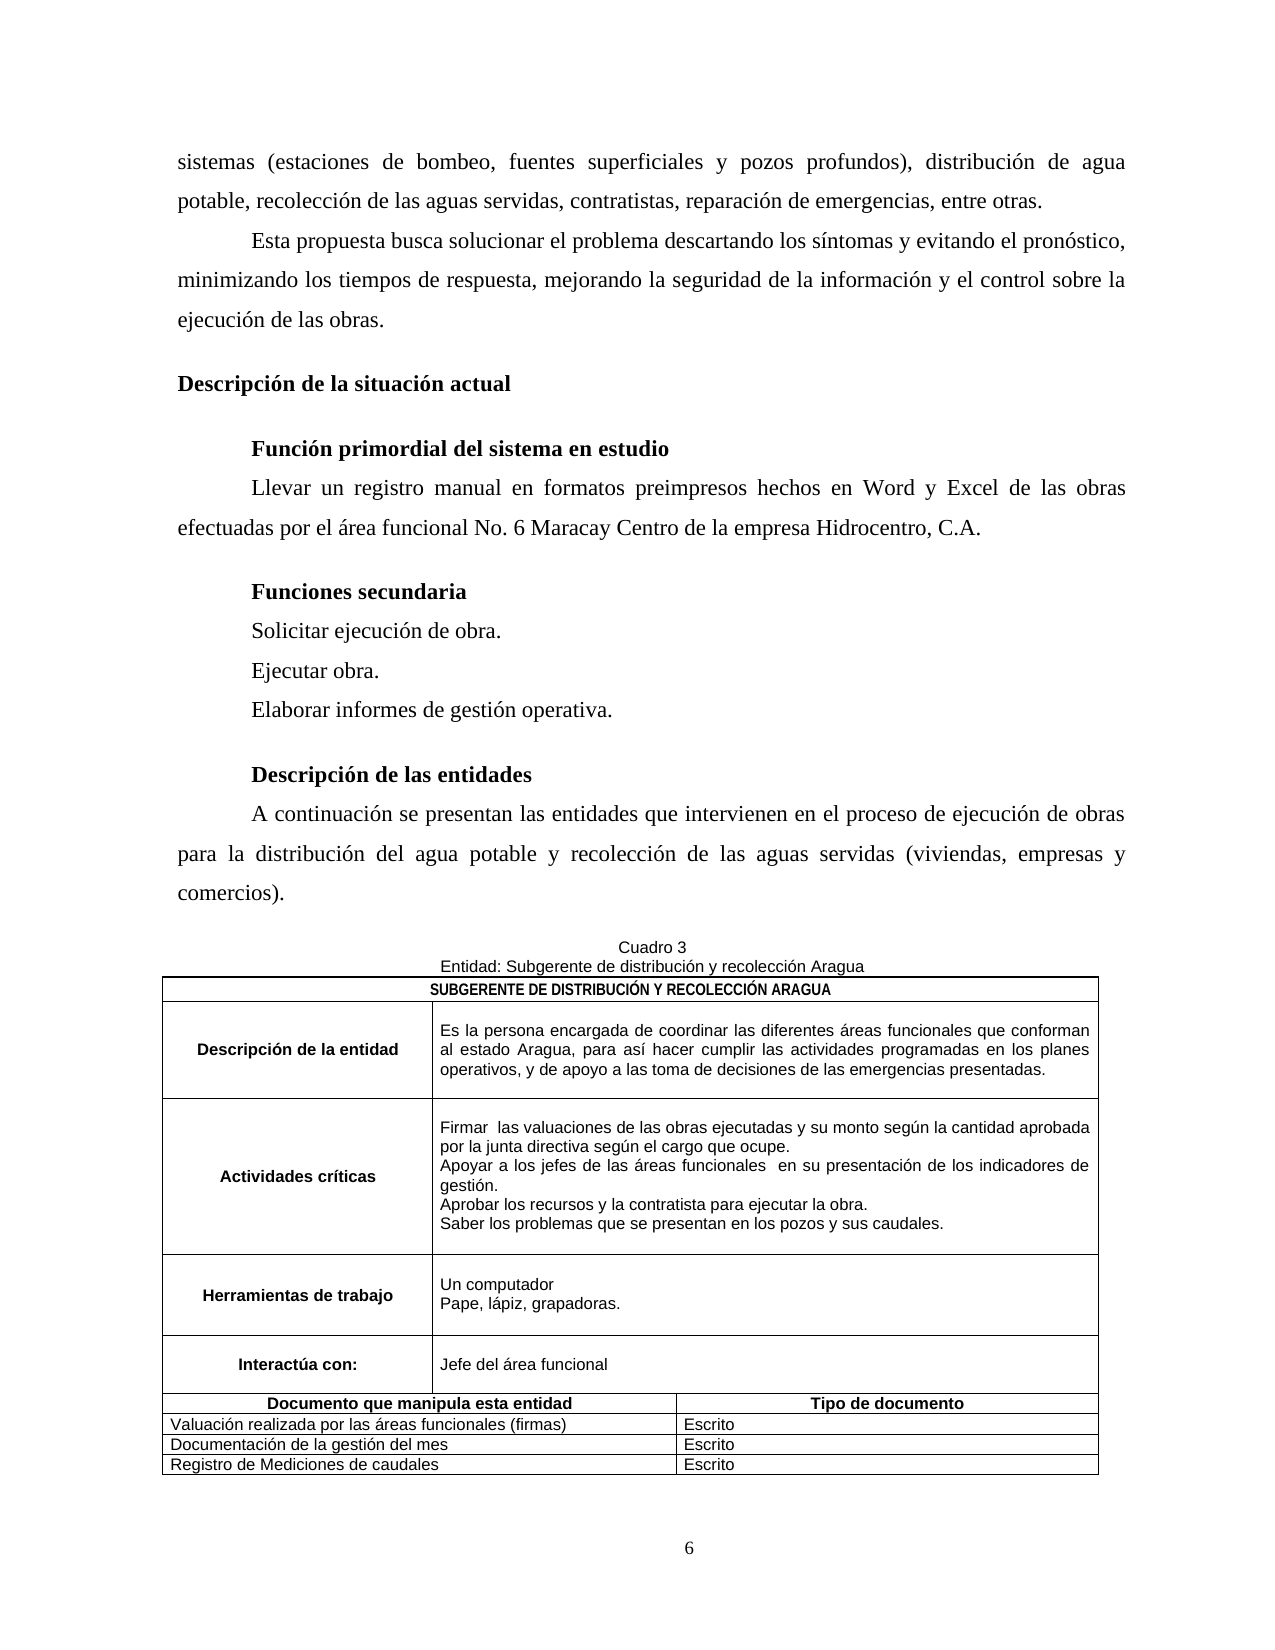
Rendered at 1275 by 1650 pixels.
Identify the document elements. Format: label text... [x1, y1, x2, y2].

table_cell Escrito [677, 1455, 1098, 1474]
table_cell Documentación de la gestión del mes [163, 1435, 676, 1454]
table_cell Escrito [677, 1414, 1098, 1433]
text Solicitar ejecución de obra. [177, 617, 1127, 644]
text Ejecutar obra. [177, 657, 1127, 683]
table_cell Herramientas de trabajo [163, 1255, 432, 1334]
table_cell Jefe del área funcional [433, 1336, 1098, 1393]
text Elaborar informes de gestión operativa. [177, 696, 1127, 723]
table_cell Descripción de la entidad [163, 1002, 432, 1098]
table_cell Actividades críticas [163, 1099, 432, 1254]
text Esta propuesta busca solucionar el problema descartando los síntomas y evitando el pronóstico, minimizando los tiempos de respuesta, mejorando la seguridad de la información y el control sobre la ejecución de las obras. [177, 227, 1127, 332]
subtitle Función primordial del sistema en estudio [177, 434, 1127, 461]
text Cuadro 3 Entidad: Subgerente de distribución y recolección Aragua [177, 938, 1127, 976]
table_cell Un computador Pape, lápiz, grapadoras. [433, 1255, 1098, 1334]
subtitle Descripción de la situación actual [177, 370, 1127, 396]
table_cell Registro de Mediciones de caudales [163, 1455, 676, 1474]
table_cell Valuación realizada por las áreas funcionales (firmas) [163, 1414, 676, 1433]
text A continuación se presentan las entidades que intervienen en el proceso de ejecución de obras para la distribución del agua potable y recolección de las aguas servidas (viviendas, empresas y comercios). [177, 800, 1127, 906]
subtitle Descripción de las entidades [177, 761, 1127, 787]
table_cell Es la persona encargada de coordinar las diferentes áreas funcionales que conforman al estado Aragua, para así hacer cumplir las actividades programadas en los planes operativos, y de apoyo a las toma de decisiones de las emergencias presentadas. [433, 1002, 1098, 1098]
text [177, 148, 1127, 213]
text Llevar un registro manual en formatos preimpresos hechos en Word y Excel de las obras efectuadas por el área funcional No. 6 Maracay Centro de la empresa Hidrocentro, C.A. [177, 474, 1127, 540]
subtitle Funciones secundaria [177, 578, 1127, 604]
table_cell Documento que manipula esta entidad [163, 1394, 676, 1413]
table_header SUBGERENTE DE DISTRIBUCIÓN Y RECOLECCIÓN ARAGUA [163, 978, 1098, 1001]
table_cell Tipo de documento [677, 1394, 1098, 1413]
table_cell Escrito [677, 1435, 1098, 1454]
table_cell Firmar las valuaciones de las obras ejecutadas y su monto según la cantidad aprobada por la junta directiva según el cargo que ocupe. Apoyar a los jefes de las áreas funcionales en su presentación de los indicadores de gestión. Aprobar los recursos y la contratista para ejecutar la obra. Saber los problemas que se presentan en los pozos y sus caudales. [433, 1099, 1098, 1254]
table_cell Interactúa con: [163, 1336, 432, 1393]
